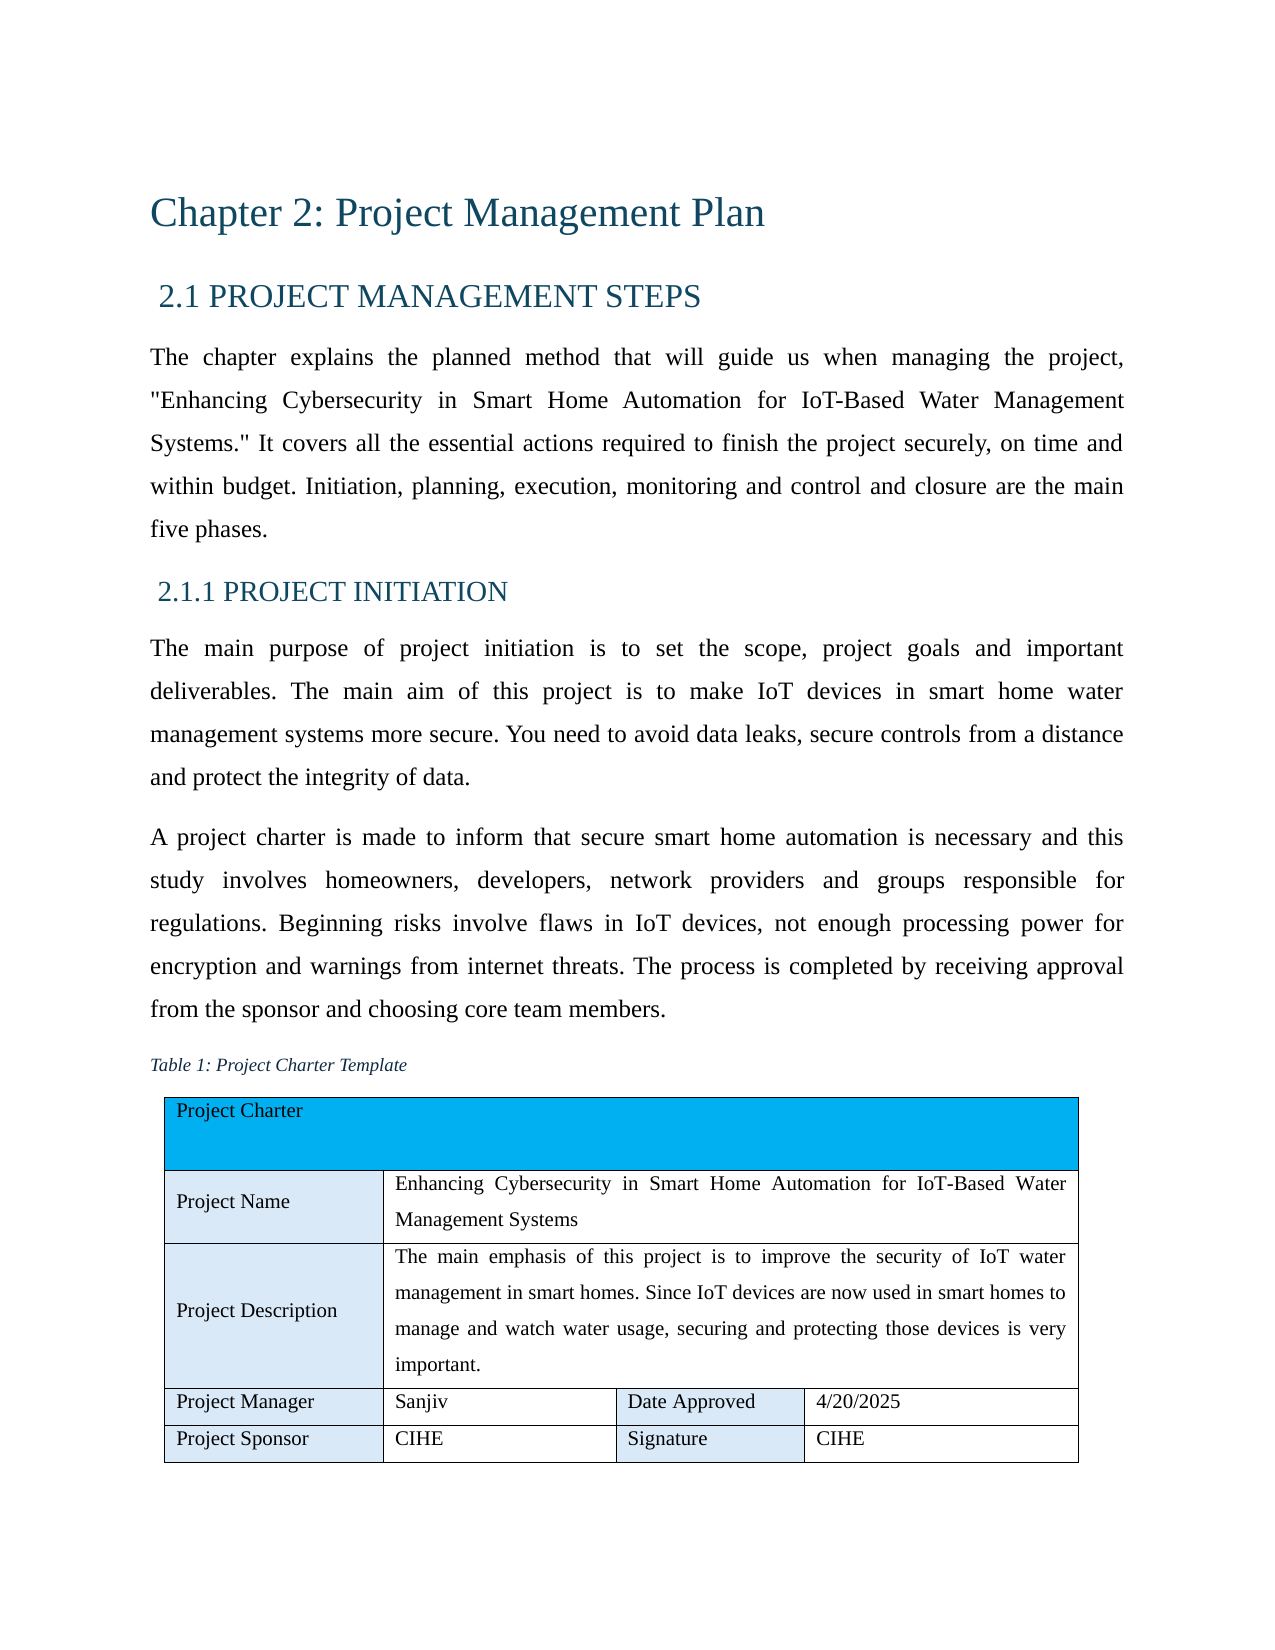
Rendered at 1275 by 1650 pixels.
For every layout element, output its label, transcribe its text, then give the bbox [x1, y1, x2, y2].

table_cell Project Description [165, 1244, 383, 1388]
table_cell Enhancing Cybersecurity in Smart Home Automation for IoT-Based Water Management Systems [384, 1171, 1078, 1243]
table_cell The main emphasis of this project is to improve the security of IoT water management in smart homes. Since IoT devices are now used in smart homes to manage and watch water usage, securing and protecting those devices is very important. [384, 1244, 1078, 1388]
table_cell Project Manager [165, 1389, 383, 1425]
subtitle 2.1 PROJECT MANAGEMENT STEPS [150, 276, 1125, 314]
table_cell Signature [617, 1426, 804, 1462]
table_cell Date Approved [617, 1389, 804, 1425]
text A project charter is made to inform that secure smart home automation is necessary and this study involves homeowners, developers, network providers and groups responsible for regulations. Beginning risks involve flaws in IoT devices, not enough processing power for encryption and warnings from internet threats. The process is completed by receiving approval from the sponsor and choosing core team members. [150, 822, 1125, 1023]
text The chapter explains the planned method that will guide us when managing the project, "Enhancing Cybersecurity in Smart Home Automation for IoT-Based Water Management Systems." It covers all the essential actions required to finish the project securely, on time and within budget. Initiation, planning, execution, monitoring and control and closure are the main five phases. [150, 342, 1125, 543]
table_cell Sanjiv [384, 1389, 616, 1425]
table_cell Project Sponsor [165, 1426, 383, 1462]
table_cell 4/20/2025 [805, 1389, 1078, 1425]
table_header Project Charter [165, 1098, 1078, 1170]
subtitle Chapter 2: Project Management Plan [150, 187, 1125, 235]
table_cell CIHE [384, 1426, 616, 1462]
subtitle 2.1.1 PROJECT INITIATION [150, 574, 1125, 608]
table_cell CIHE [805, 1426, 1078, 1462]
table_cell Project Name [165, 1171, 383, 1243]
text The main purpose of project initiation is to set the scope, project goals and important deliverables. The main aim of this project is to make IoT devices in smart home water management systems more secure. You need to avoid data leaks, secure controls from a distance and protect the integrity of data. [150, 633, 1125, 791]
